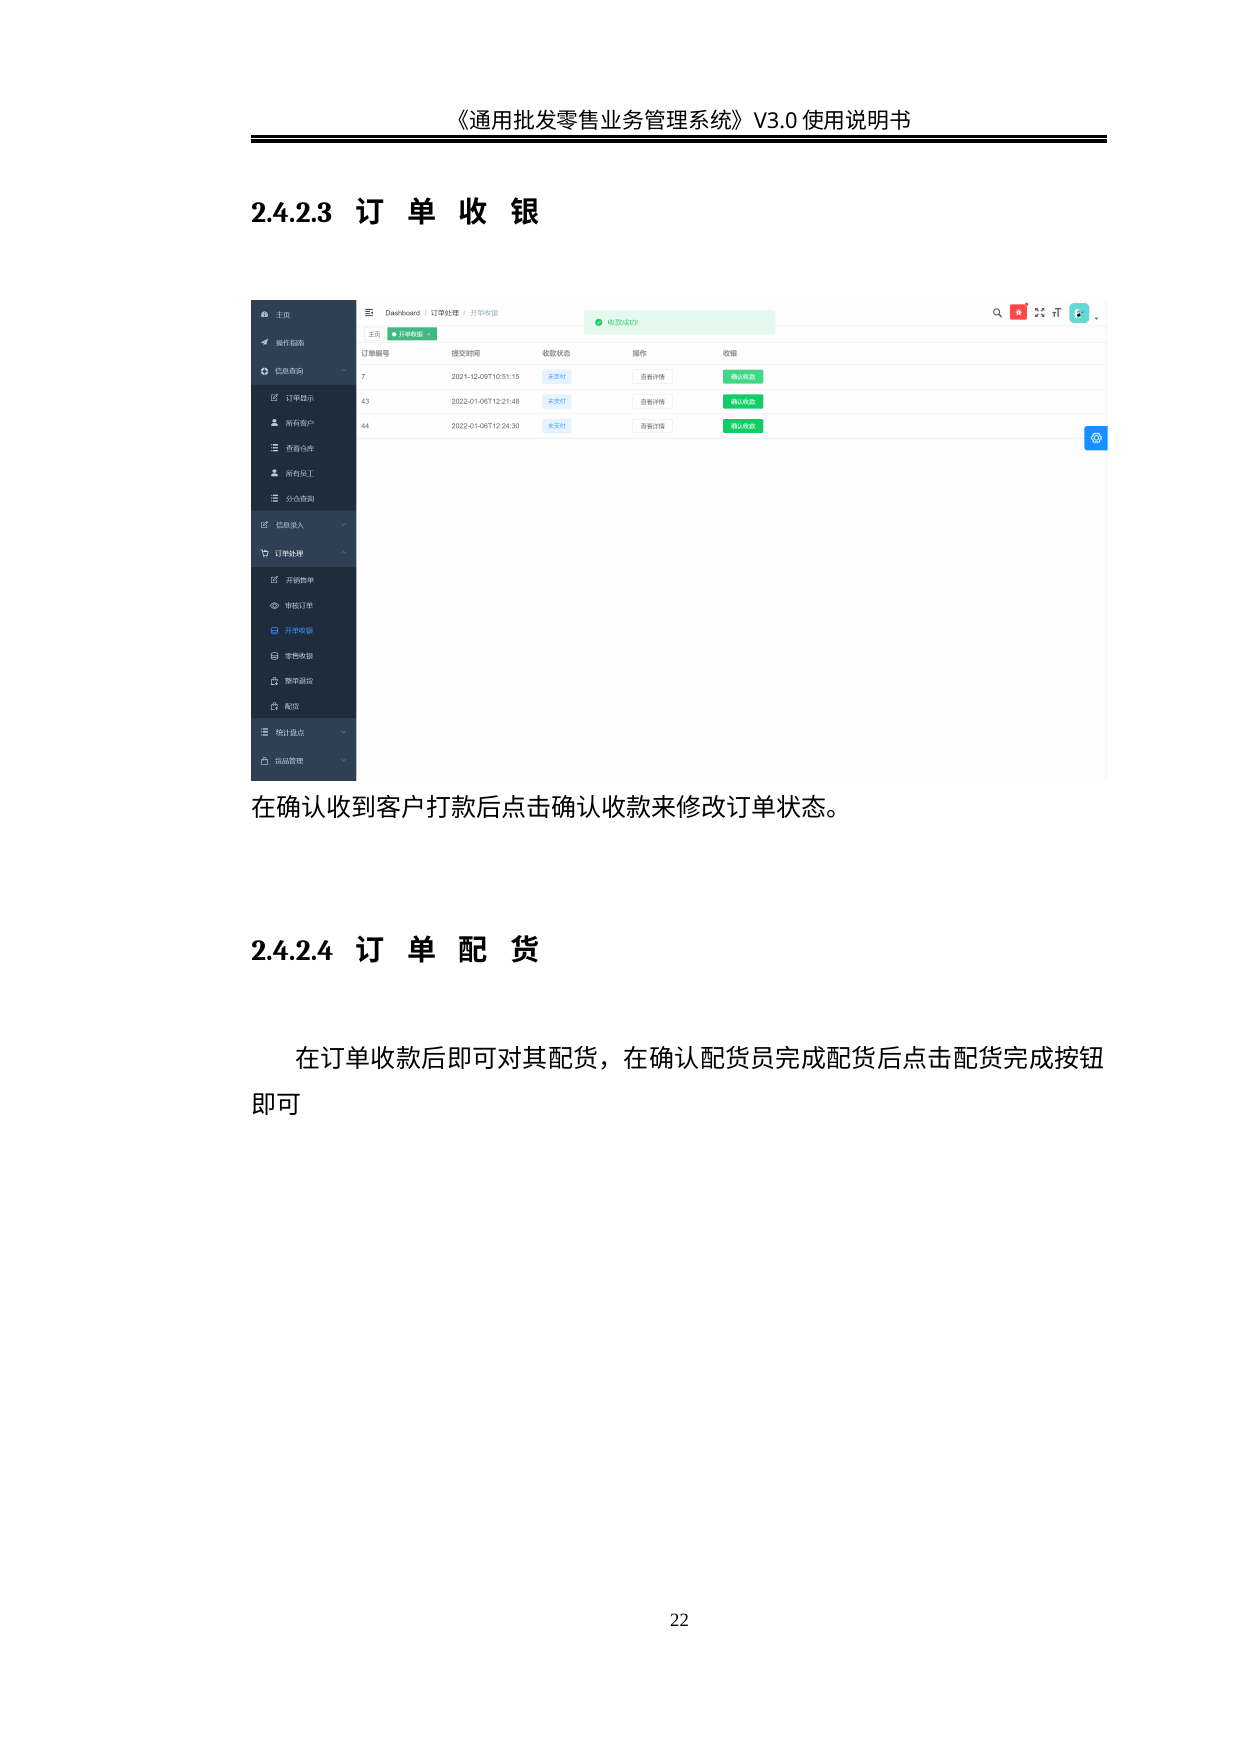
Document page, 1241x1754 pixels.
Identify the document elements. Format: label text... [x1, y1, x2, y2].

text 在订单收款后即可对其配货，在确认配货员完成配货后点击配货完成按钮即可 [251, 1039, 1107, 1120]
subtitle 2.4.2.4订单配货 [251, 910, 1107, 985]
text 在确认收到客户打款后点击确认收款来修改订单状态。 [251, 787, 1107, 824]
subtitle 2.4.2.3订单收银 [251, 172, 1107, 247]
picture [251, 300, 1108, 781]
